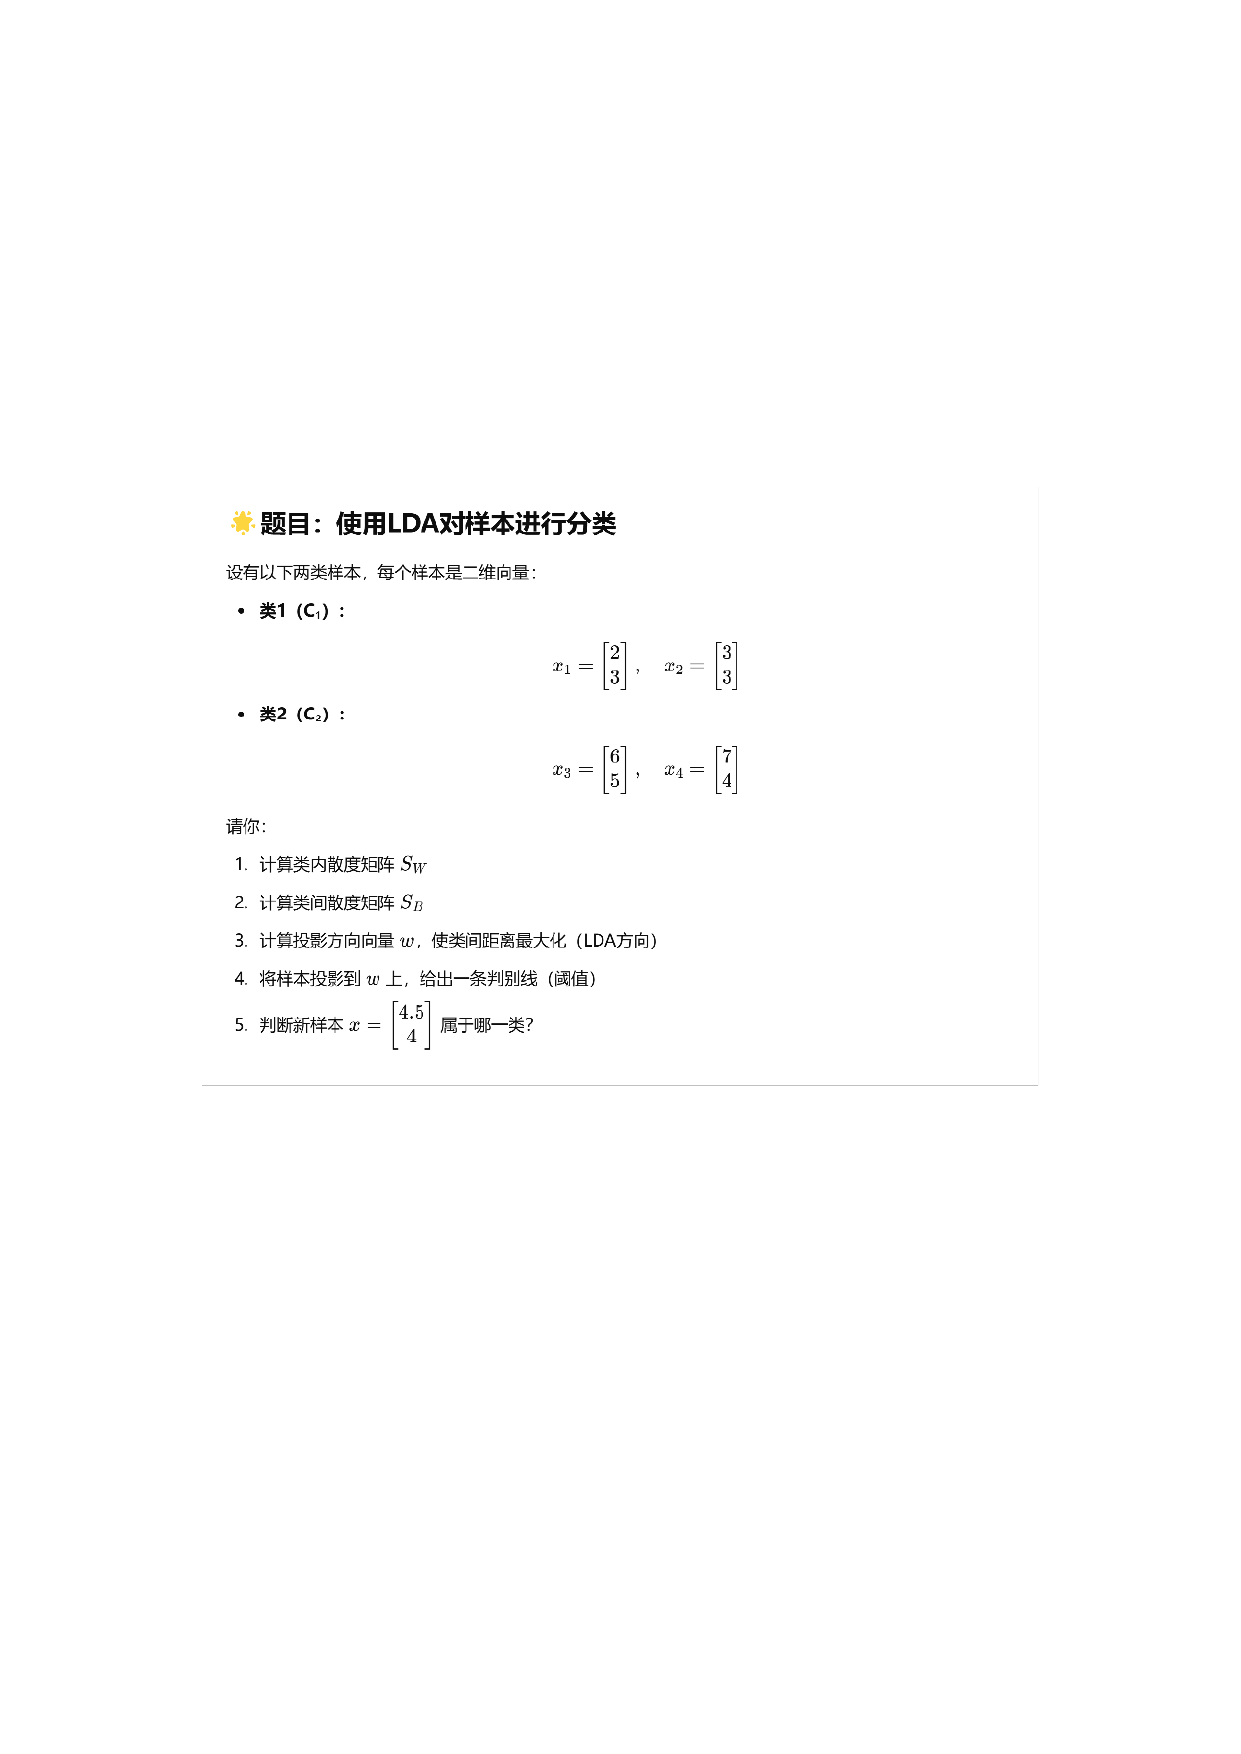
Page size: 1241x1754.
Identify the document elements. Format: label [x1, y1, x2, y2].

picture [202, 487, 1039, 1086]
